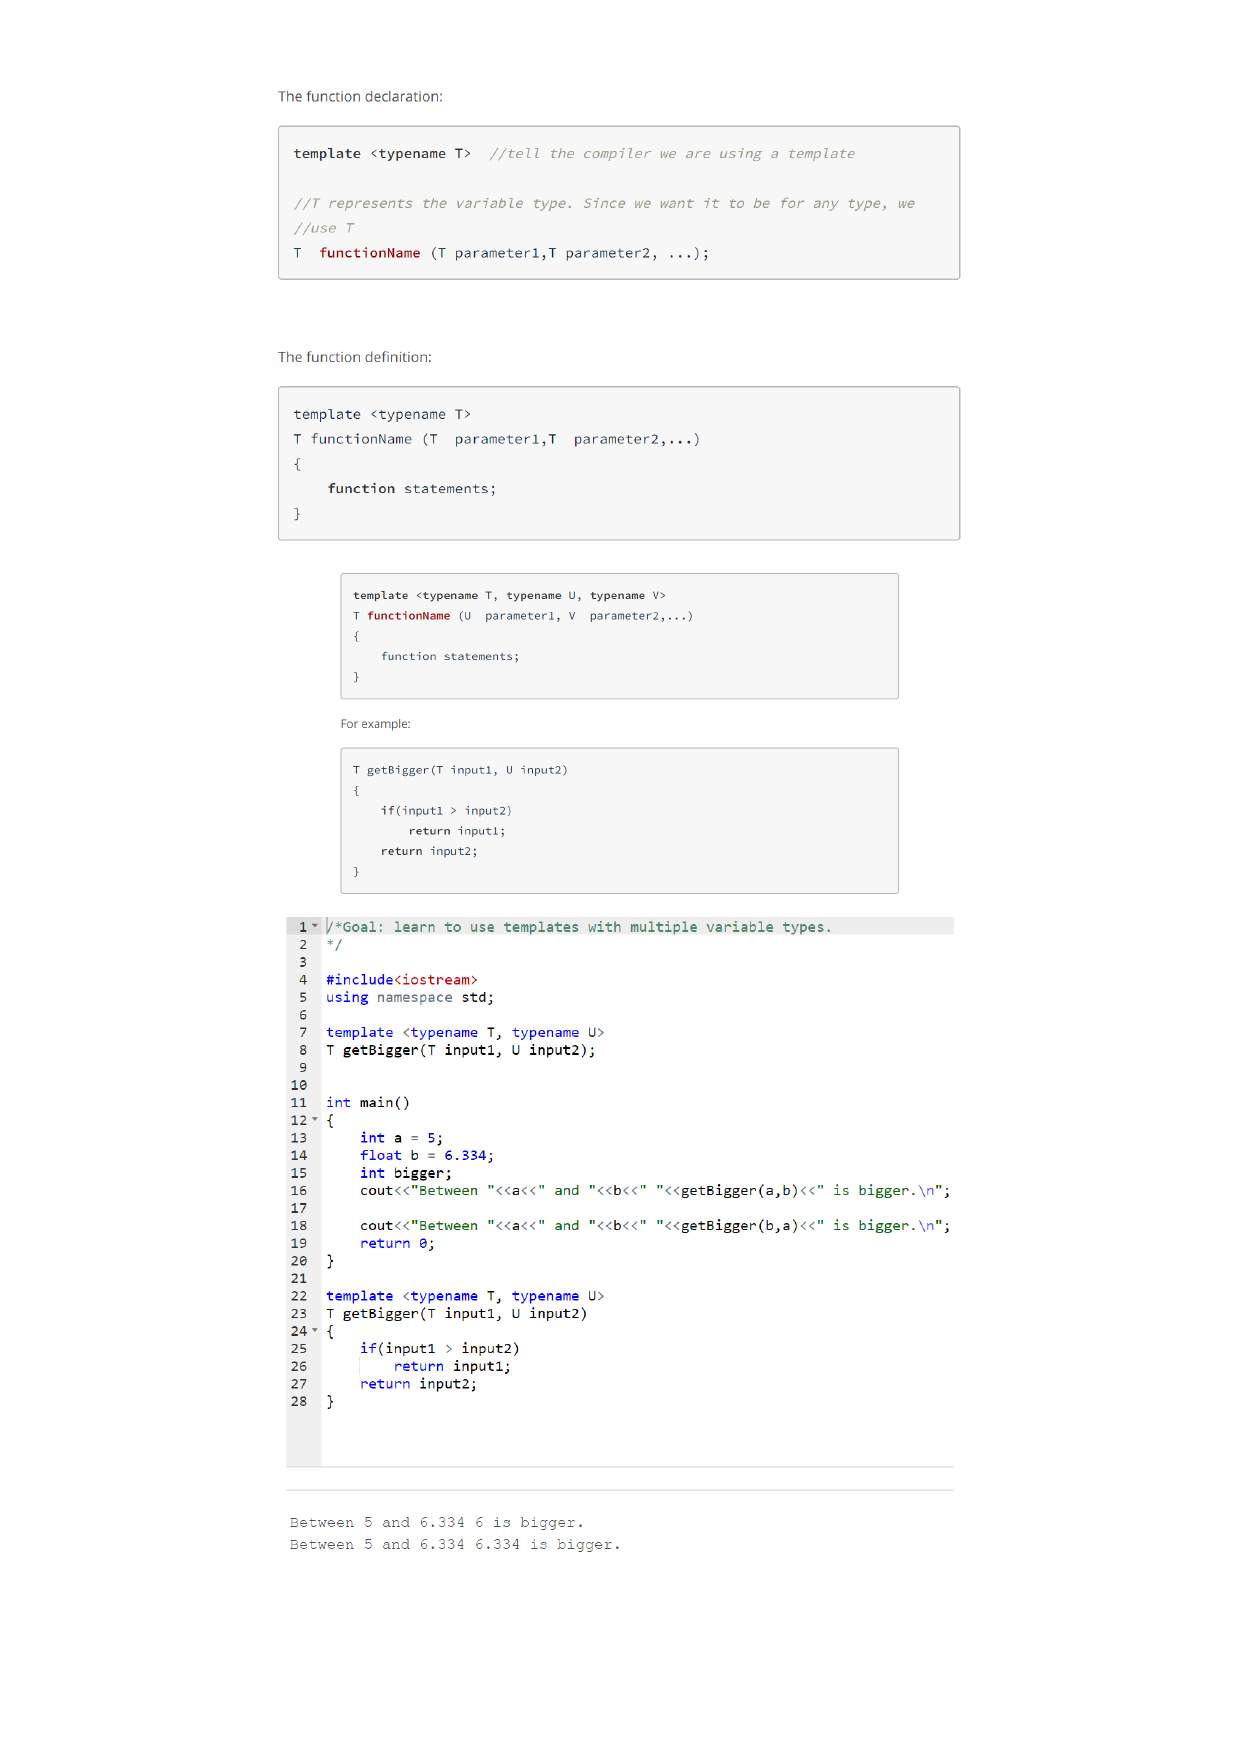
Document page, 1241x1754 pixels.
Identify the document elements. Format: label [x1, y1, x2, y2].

picture [336, 570, 904, 899]
picture [269, 75, 971, 552]
picture [286, 917, 954, 1555]
